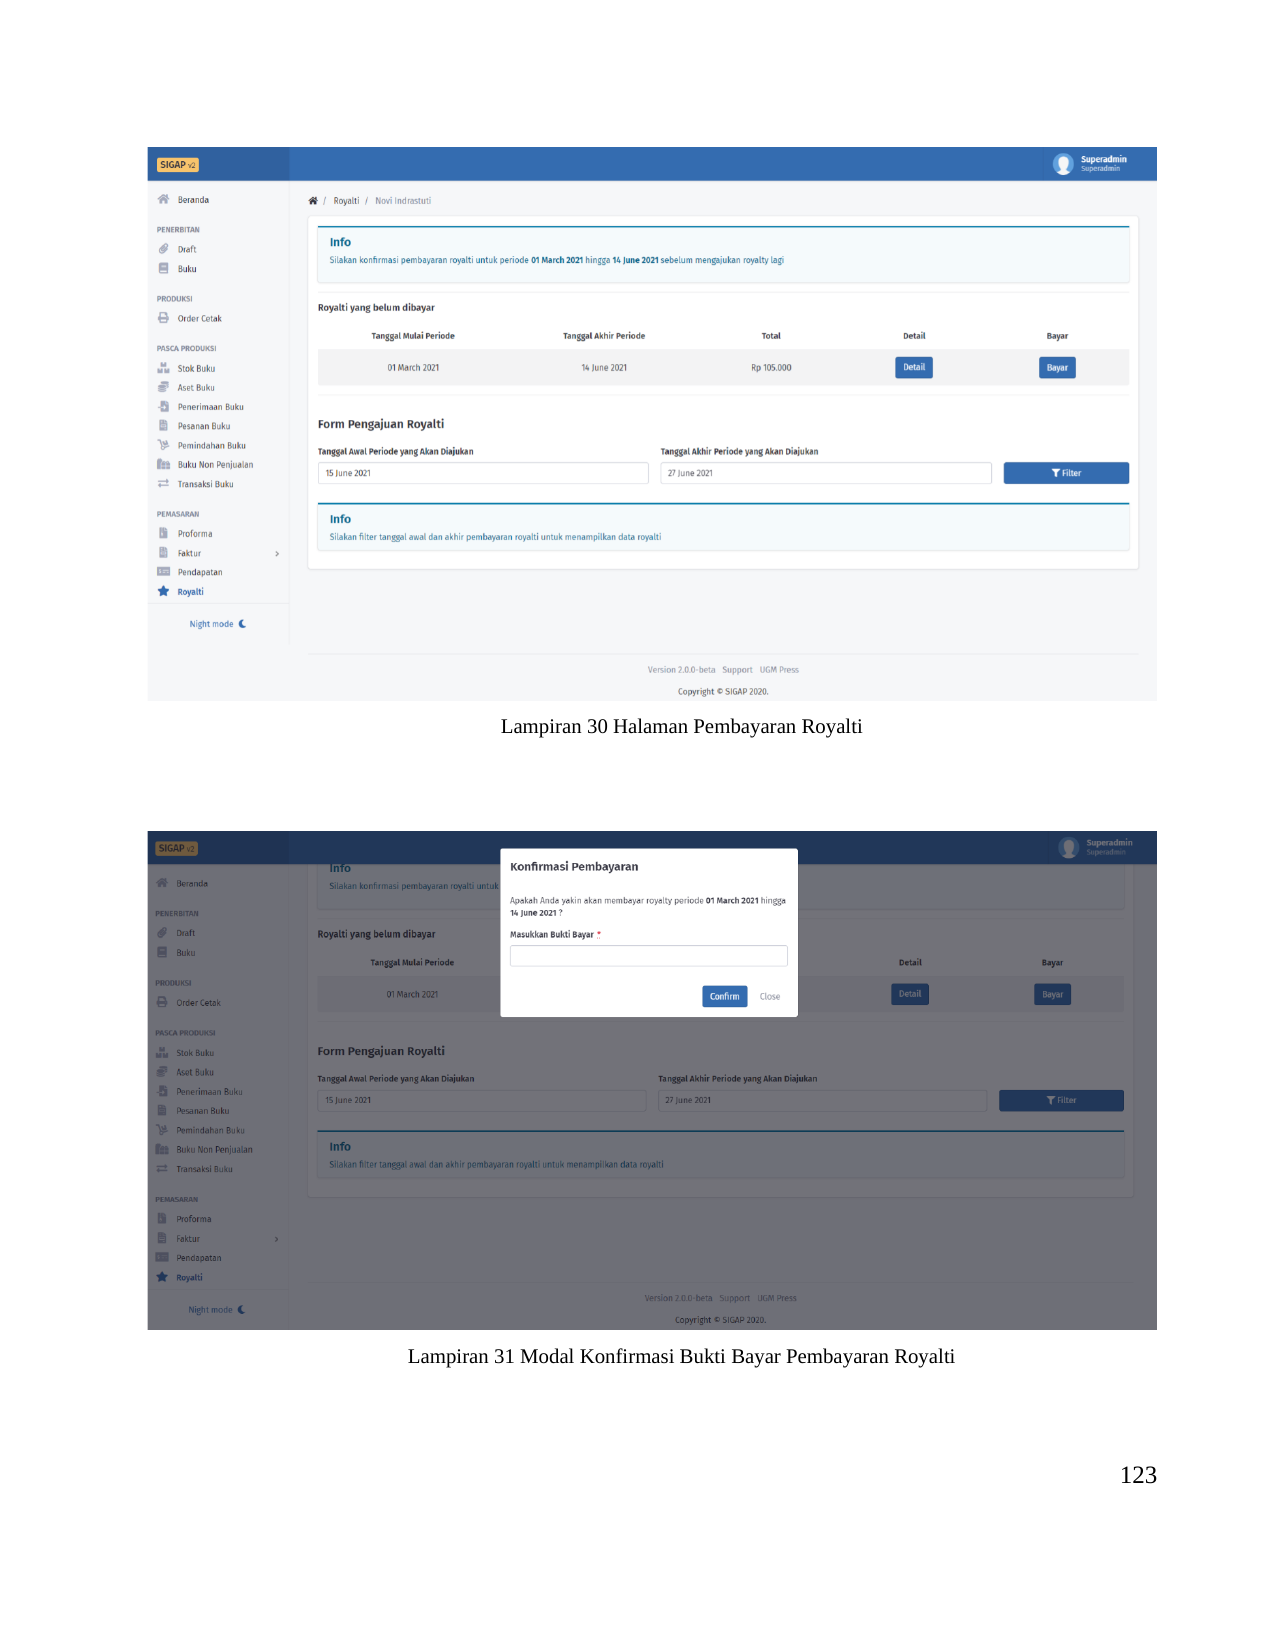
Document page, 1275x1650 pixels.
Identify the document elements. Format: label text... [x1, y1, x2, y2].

text Lampiran 31 Modal Konfirmasi Bukti Bayar Pembayaran Royalti [148, 1344, 1157, 1368]
picture [147, 147, 1157, 701]
picture [147, 831, 1157, 1330]
text Lampiran 30 Halaman Pembayaran Royalti [148, 714, 1157, 738]
